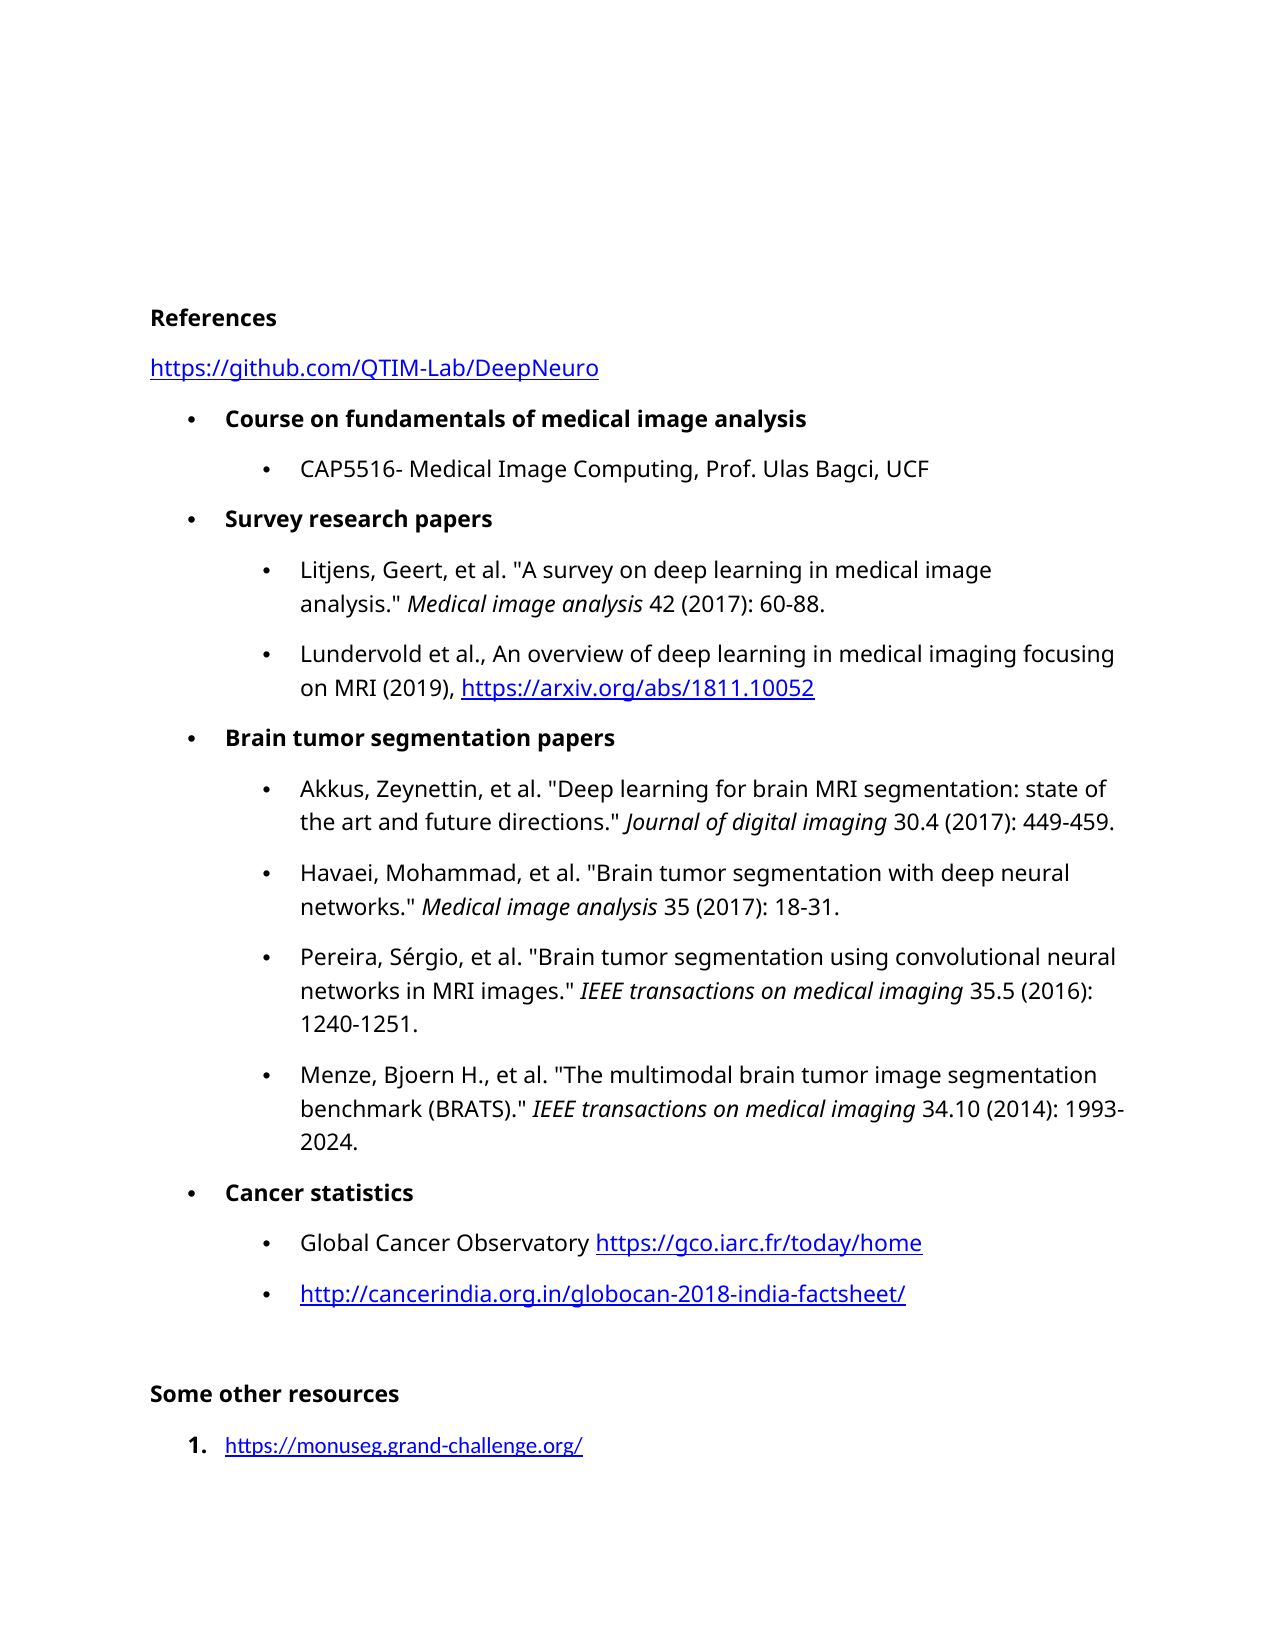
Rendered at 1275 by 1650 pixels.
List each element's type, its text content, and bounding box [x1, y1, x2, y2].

text Some other resources [150, 1378, 1125, 1409]
list Brain tumor segmentation papers [187, 722, 1125, 753]
list Lundervold et al., An overview of deep learning in medical imaging focusing on MRI (2019), https://arxiv.org/abs/1811.10052 [262, 638, 1125, 703]
list http://cancerindia.org.in/globocan-2018-india-factsheet/ [262, 1277, 1125, 1309]
list Akkus, Zeynettin, et al. "Deep learning for brain MRI segmentation: state of the art and future directions." Journal of digital imaging 30.4 (2017): 449-459. [262, 772, 1125, 837]
list Global Cancer Observatory https://gco.iarc.fr/today/home [262, 1227, 1125, 1258]
list Havaei, Mohammad, et al. "Brain tumor segmentation with deep neural networks." Medical image analysis 35 (2017): 18-31. [262, 857, 1125, 922]
list CAP5516- Medical Image Computing, Prof. Ulas Bagci, UCF [262, 453, 1125, 484]
list Litjens, Geert, et al. "A survey on deep learning in medical image analysis." Medical image analysis 42 (2017): 60-88. [262, 554, 1125, 619]
list Pereira, Sérgio, et al. "Brain tumor segmentation using convolutional neural networks in MRI images." IEEE transactions on medical imaging 35.5 (2016): 1240-1251. [262, 941, 1125, 1039]
list Cancer statistics [187, 1177, 1125, 1208]
list https://monuseg.grand-challenge.org/ [187, 1429, 1125, 1460]
list Course on fundamentals of medical image analysis [187, 402, 1125, 434]
list Menze, Bjoern H., et al. "The multimodal brain tumor image segmentation benchmark (BRATS)." IEEE transactions on medical imaging 34.10 (2014): 1993-2024. [262, 1059, 1125, 1157]
text References [150, 302, 1125, 333]
list Survey research papers [187, 503, 1125, 534]
text https://github.com/QTIM-Lab/DeepNeuro [150, 352, 1125, 383]
